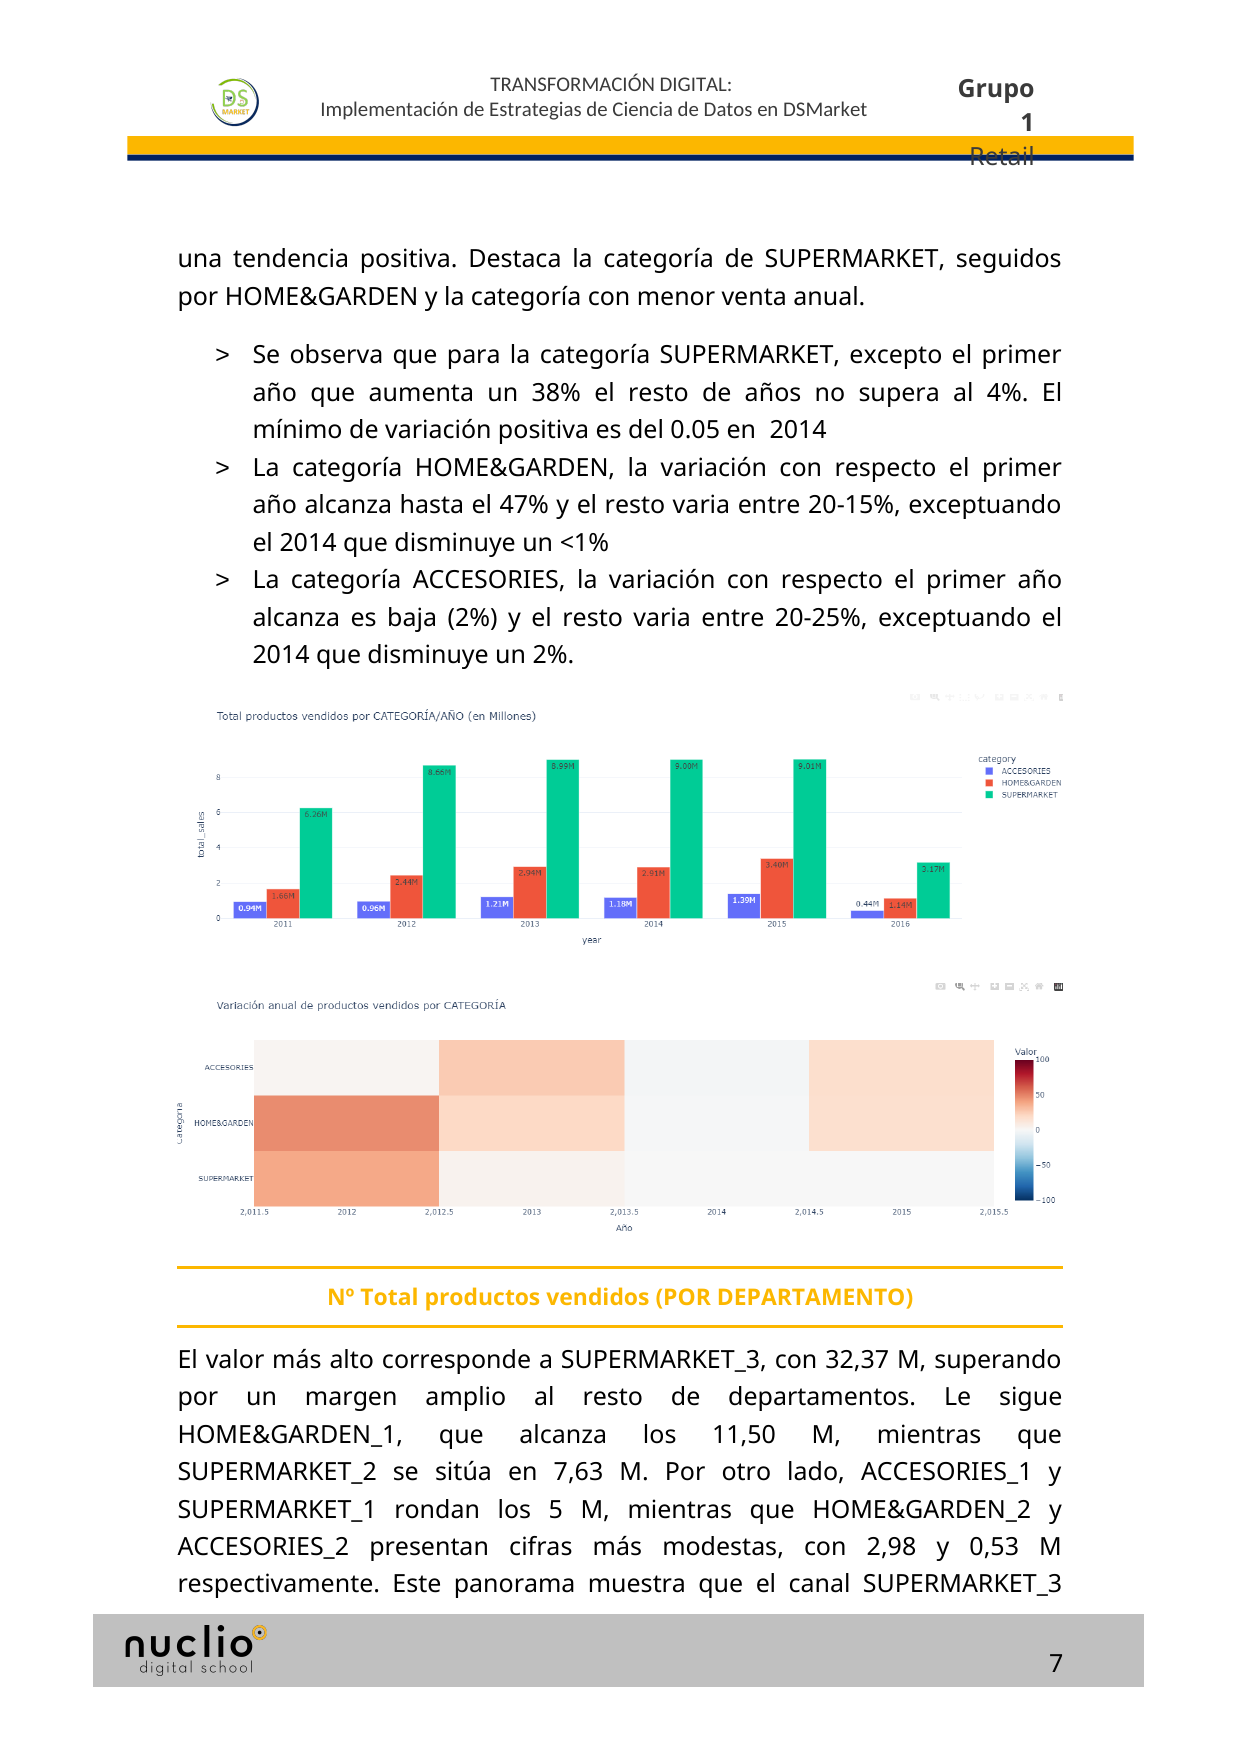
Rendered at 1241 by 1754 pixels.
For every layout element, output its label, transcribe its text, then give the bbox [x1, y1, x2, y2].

list La categoría HOME&GARDEN, la variación con respecto el primer año alcanza hasta el 47% y el resto varia entre 20-15%, exceptuando el 2014 que disminuye un <1% [215, 449, 1063, 558]
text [177, 1342, 1063, 1600]
picture [205, 70, 264, 127]
picture [177, 983, 1063, 1242]
list Se observa que para la categoría SUPERMARKET, excepto el primer año que aumenta un 38% el resto de años no supera al 4%. El mínimo de variación positiva es del 0.05 en 2014 [215, 337, 1063, 446]
picture [177, 694, 1063, 959]
picture [125, 1625, 267, 1676]
list La categoría ACCESORIES, la variación con respecto el primer año alcanza es baja (2%) y el resto varia entre 20-25%, exceptuando el 2014 que disminuye un 2%. [215, 562, 1063, 671]
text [177, 241, 1063, 313]
text Nº Total productos vendidos (POR DEPARTAMENTO) [177, 1269, 1063, 1325]
